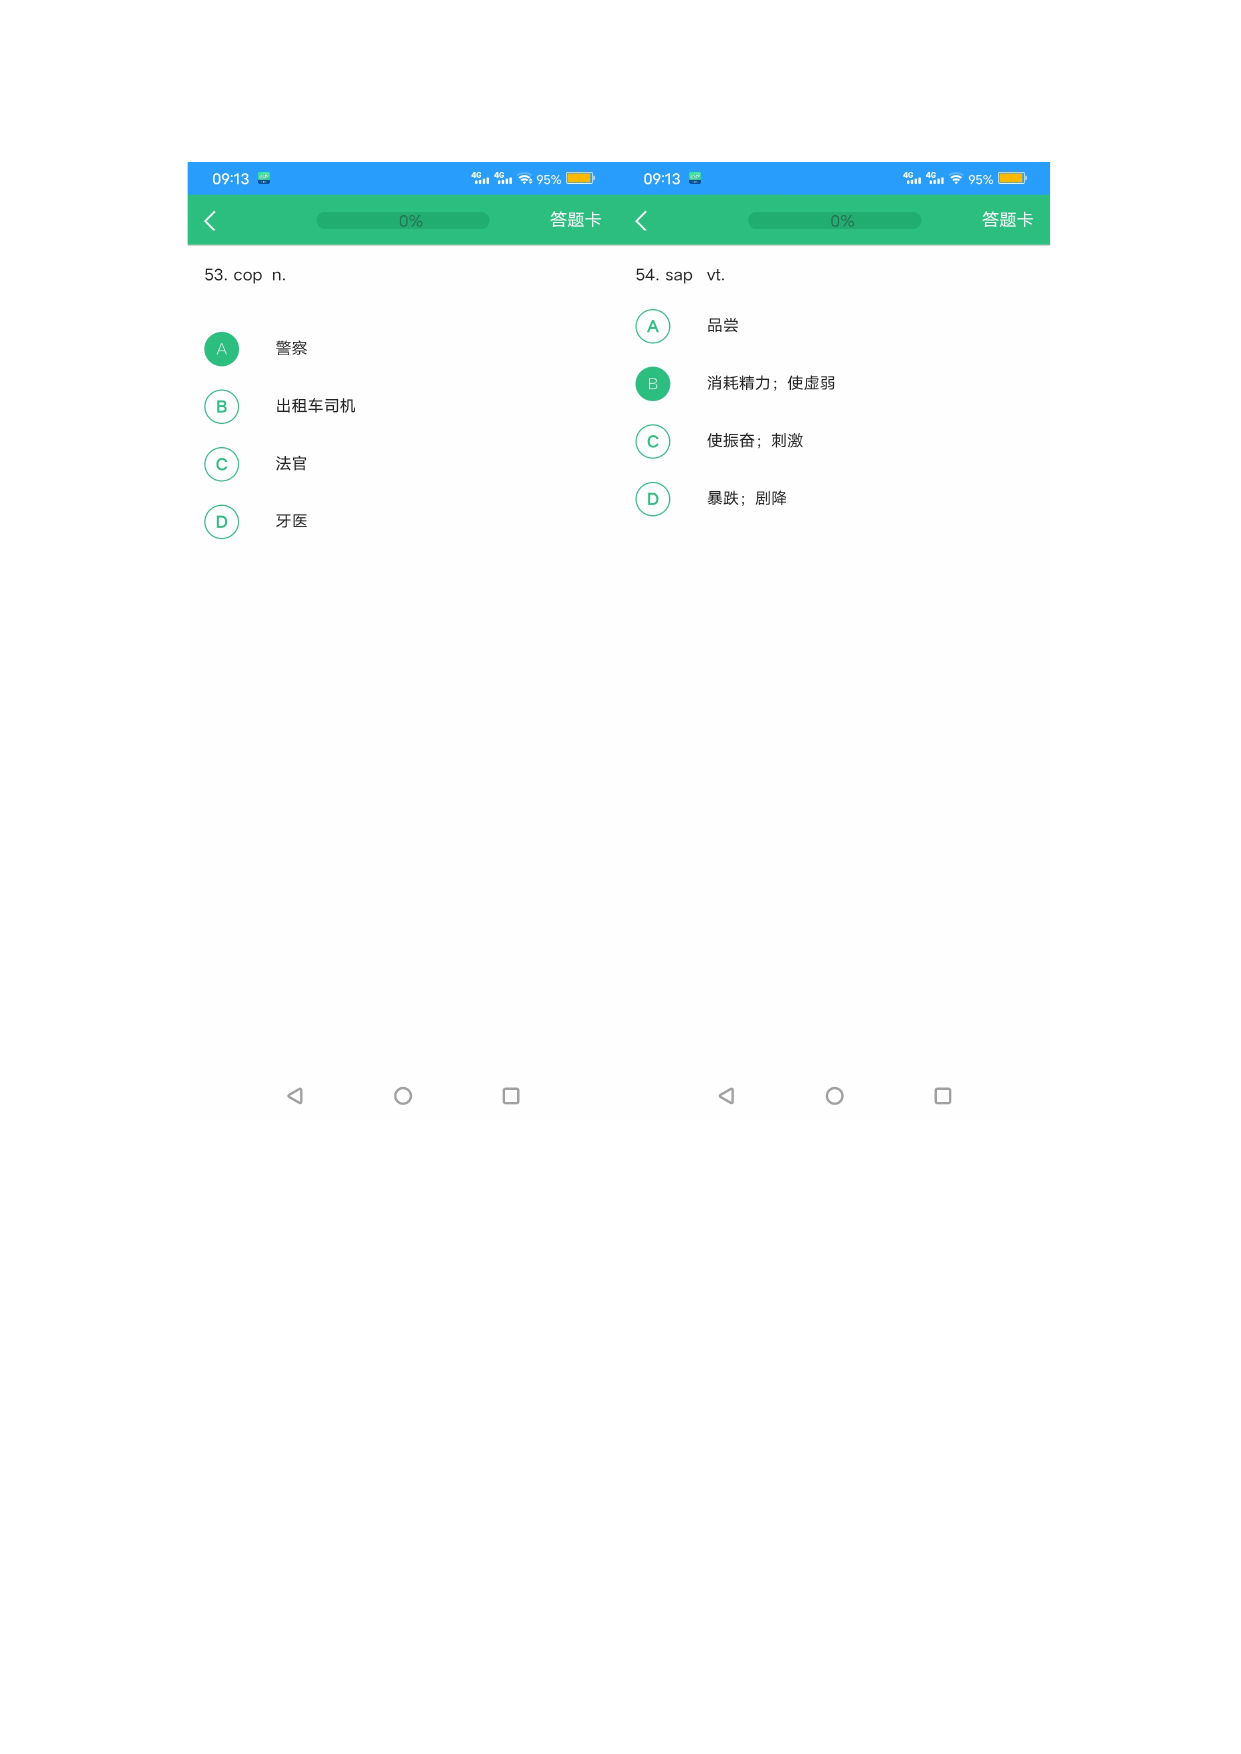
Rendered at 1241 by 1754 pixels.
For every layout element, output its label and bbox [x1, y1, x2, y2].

picture [187, 162, 1050, 1121]
